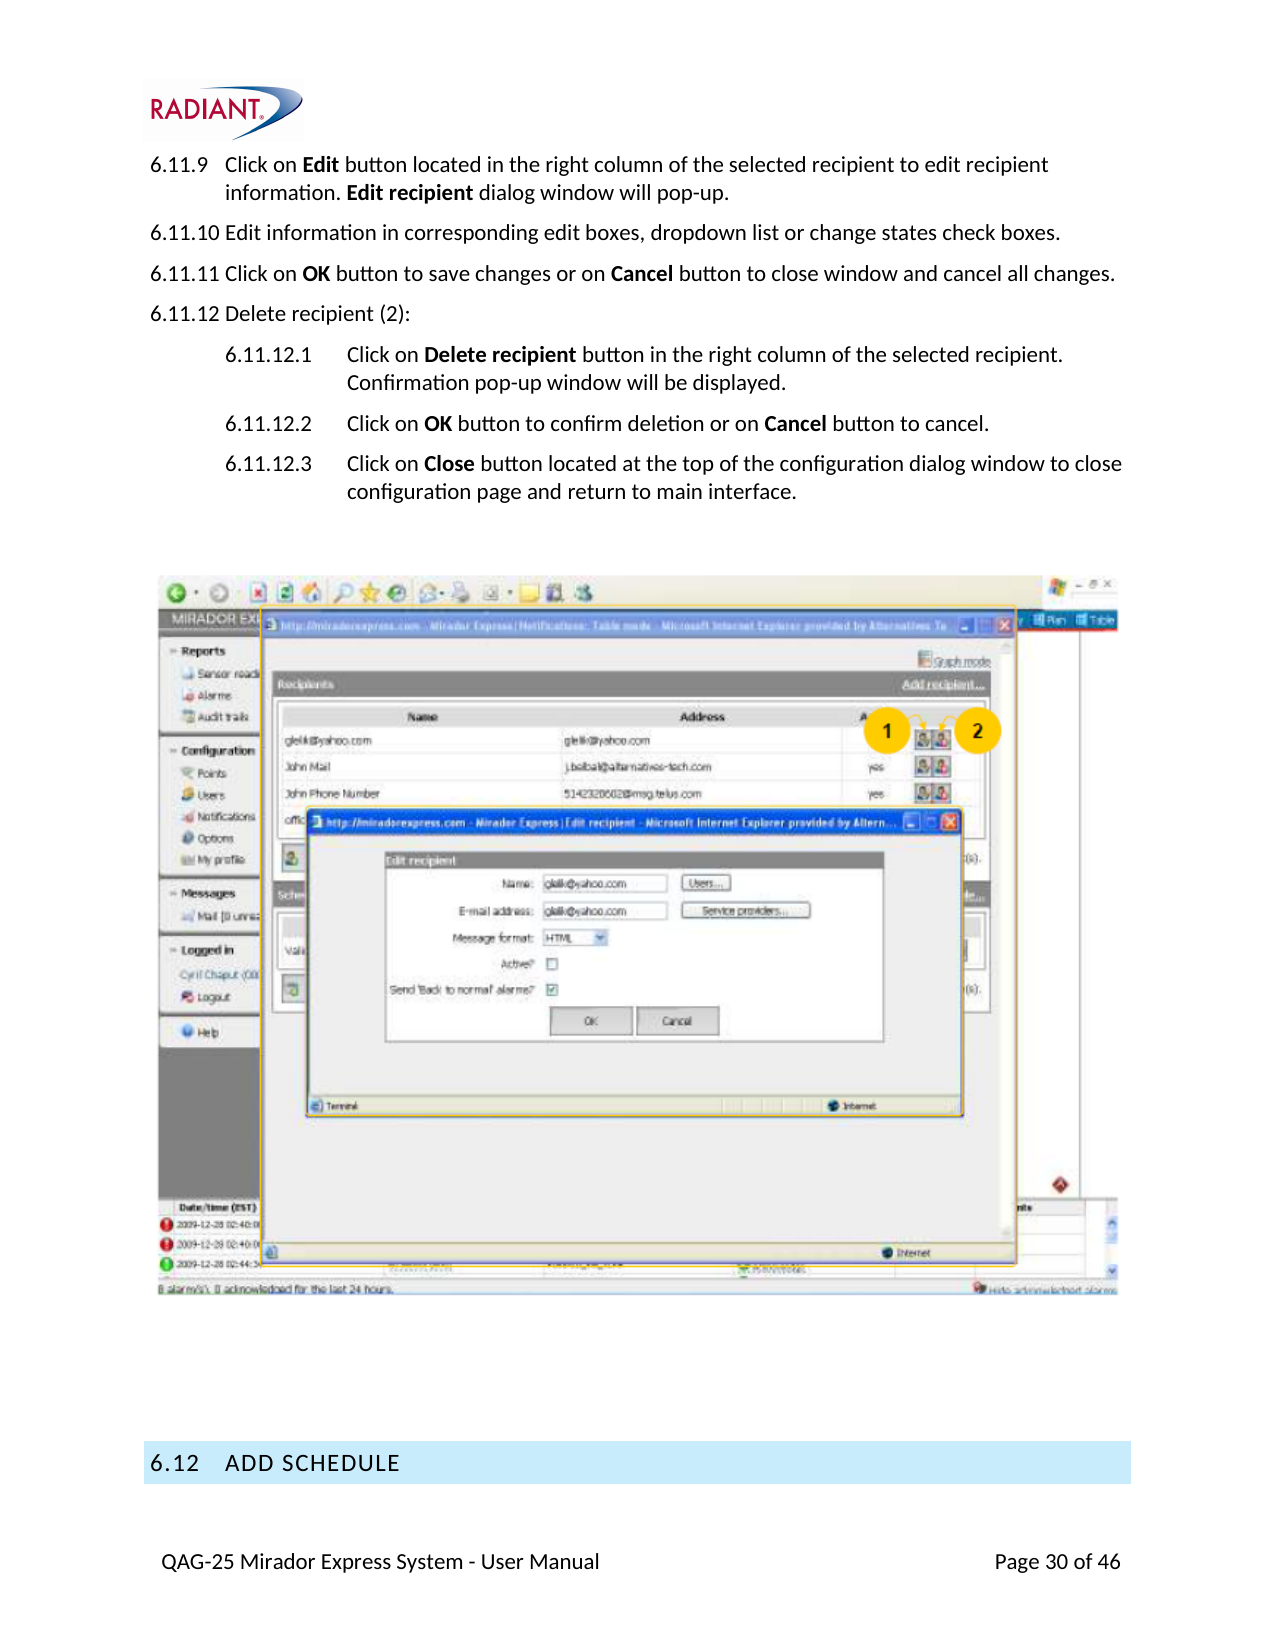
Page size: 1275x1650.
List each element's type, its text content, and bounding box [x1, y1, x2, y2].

list Edit information in corresponding edit boxes, dropdown list or change states check boxes. [150, 218, 1125, 247]
list Click on OK button to save changes or on Cancel button to close window and cancel all changes. [150, 259, 1125, 287]
list Click on Close button located at the top of the configuration dialog window to close configuration page and return to main interface. [225, 449, 1125, 505]
picture [142, 78, 305, 141]
list Click on Edit button located in the right column of the selected recipient to edit recipient information. Edit recipient dialog window will pop-up. [150, 150, 1125, 206]
list Click on Delete recipient button in the right column of the selected recipient. Confirmation pop-up window will be displayed. [225, 340, 1125, 396]
picture [150, 558, 1125, 1307]
text 6.12 Add schedule [150, 1447, 1125, 1477]
list Delete recipient (2): [150, 299, 1125, 328]
list Click on OK button to confirm deletion or on Cancel button to cancel. [225, 409, 1125, 437]
